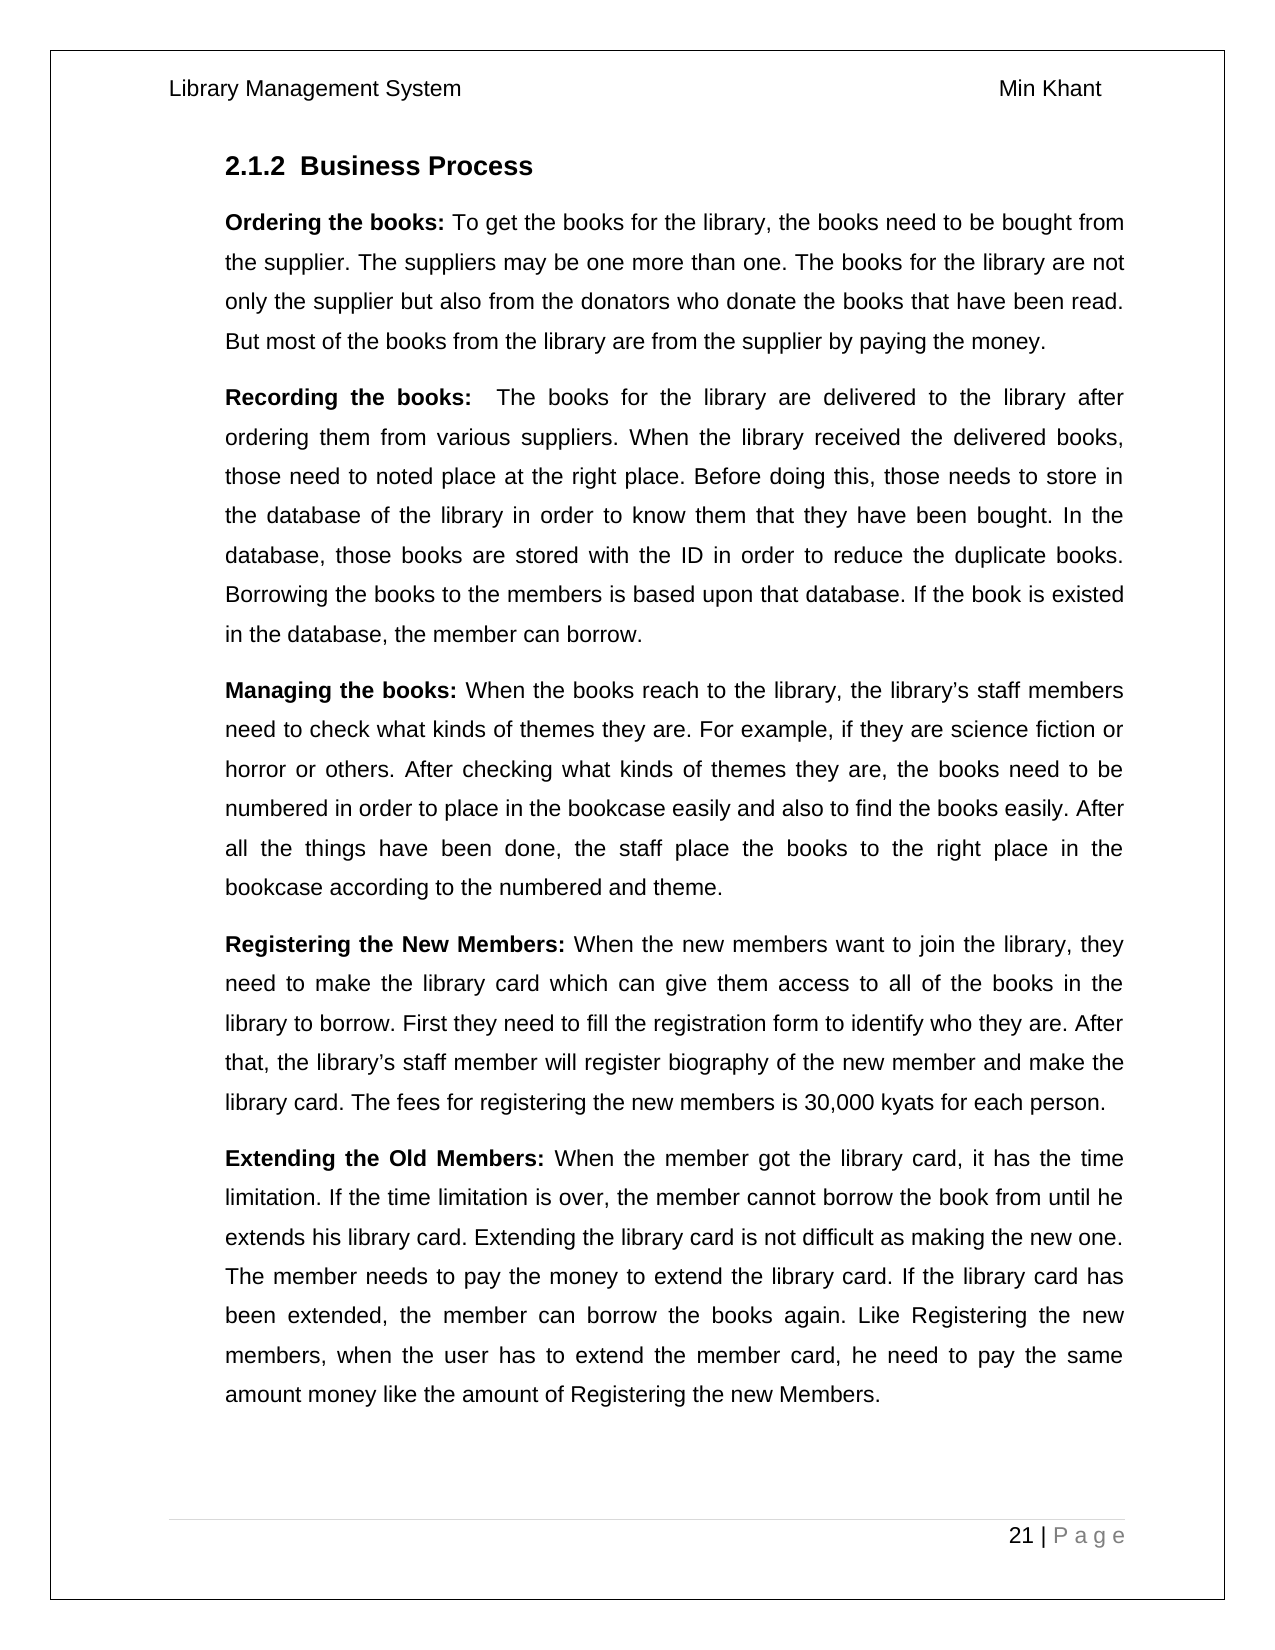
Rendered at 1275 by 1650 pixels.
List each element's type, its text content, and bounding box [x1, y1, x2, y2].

text Recording the books: The books for the library are delivered to the library after ordering them from various suppliers. When the library received the delivered books, those need to noted place at the right place. Before doing this, those needs to store in the database of the library in order to know them that they have been bought. In the database, those books are stored with the ID in order to reduce the duplicate books. Borrowing the books to the members is based upon that database. If the book is existed in the database, the member can borrow. [225, 384, 1125, 647]
subtitle Business Process [225, 150, 1125, 181]
text Extending the Old Members: When the member got the library card, it has the time limitation. If the time limitation is over, the member cannot borrow the book from until he extends his library card. Extending the library card is not difficult as making the new one. The member needs to pay the money to extend the library card. If the library card has been extended, the member can borrow the books again. Like Registering the new members, when the user has to extend the member card, he need to pay the same amount money like the amount of Registering the new Members. [225, 1144, 1125, 1408]
text Managing the books: When the books reach to the library, the library’s staff members need to check what kinds of themes they are. For example, if they are science fiction or horror or others. After checking what kinds of themes they are, the books need to be numbered in order to place in the bookcase easily and also to find the books easily. After all the things have been done, the staff place the books to the right place in the bookcase according to the numbered and theme. [225, 677, 1125, 901]
text Ordering the books: To get the books for the library, the books need to be bought from the supplier. The suppliers may be one more than one. The books for the library are not only the supplier but also from the donators who donate the books that have been read. But most of the books from the library are from the supplier by paying the money. [225, 209, 1125, 354]
text Registering the New Members: When the new members want to join the library, they need to make the library card which can give them access to all of the books in the library to borrow. First they need to fill the registration form to identify who they are. After that, the library’s staff member will register biography of the new member and make the library card. The fees for registering the new members is 30,000 kyats for each person. [225, 931, 1125, 1115]
